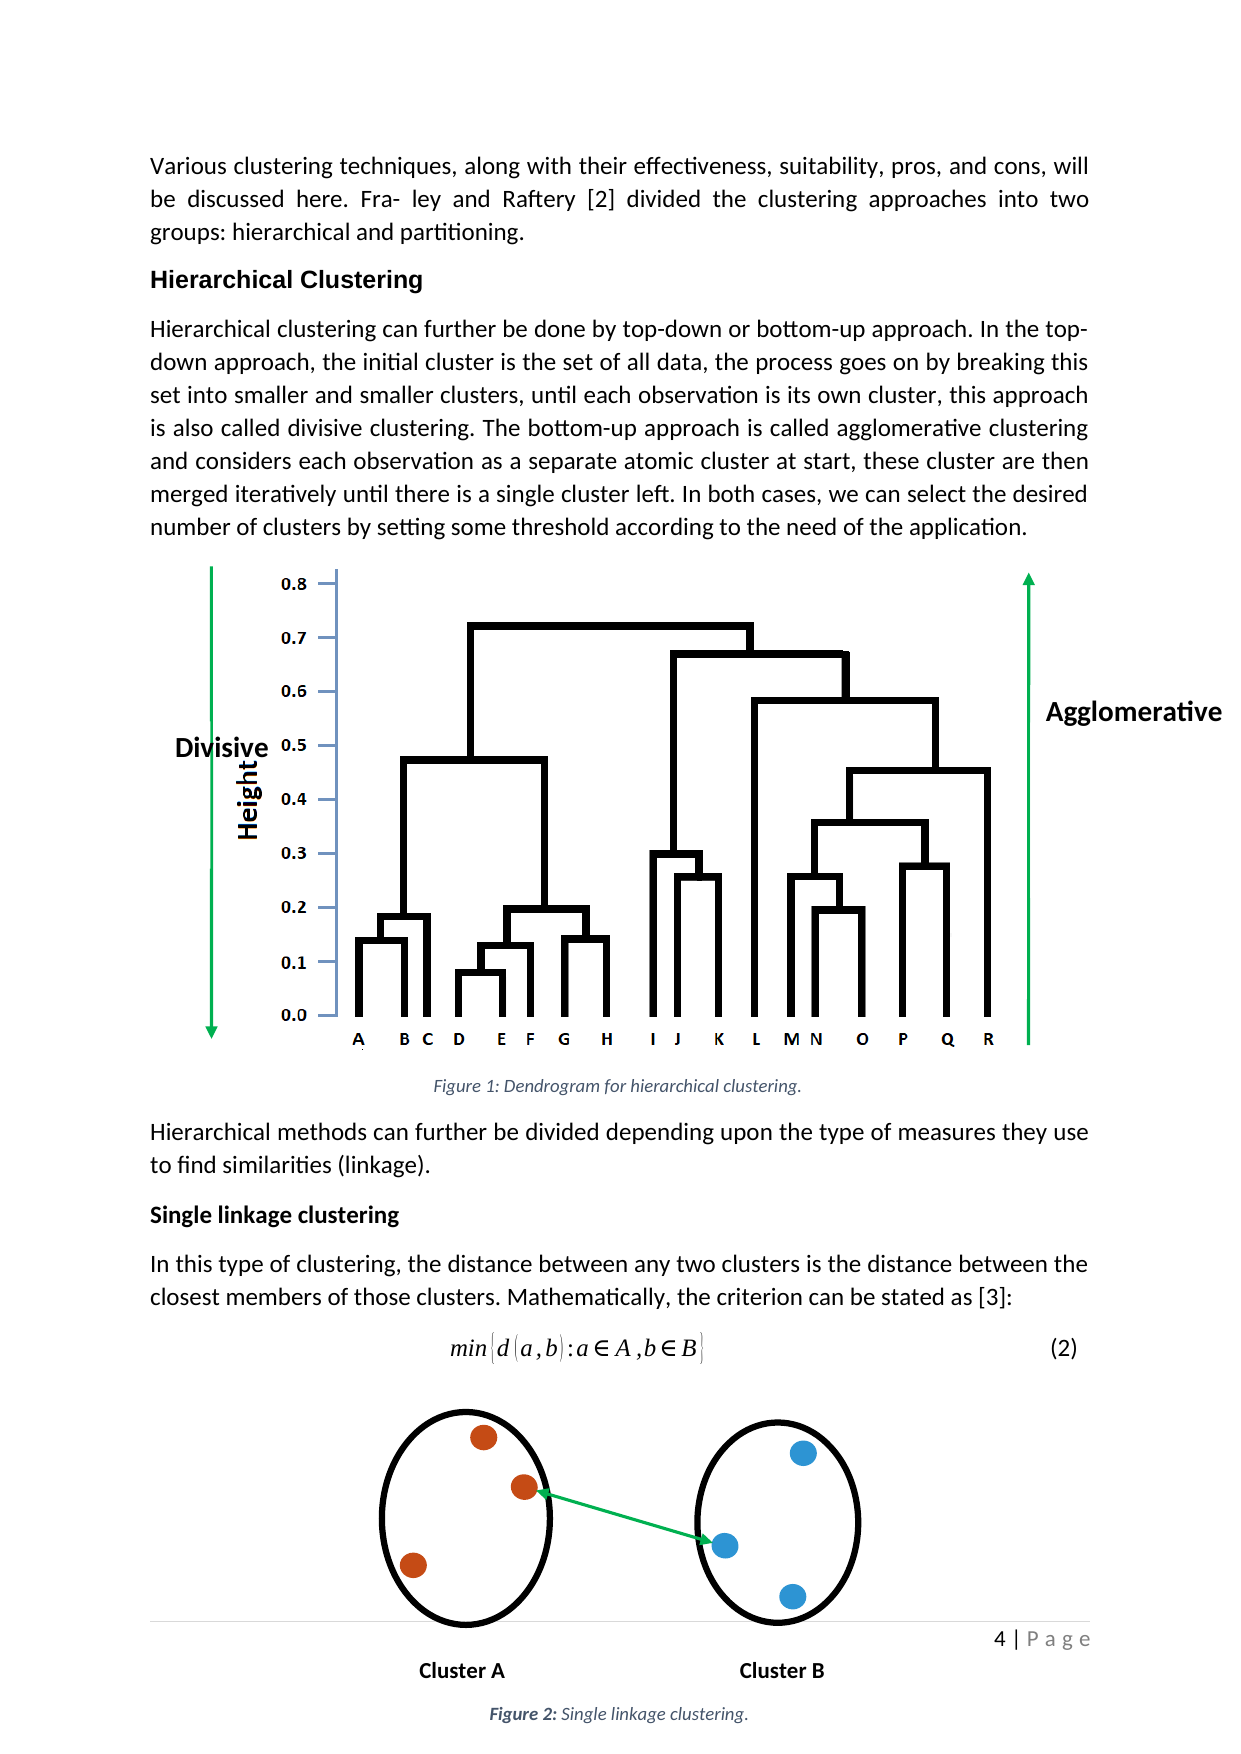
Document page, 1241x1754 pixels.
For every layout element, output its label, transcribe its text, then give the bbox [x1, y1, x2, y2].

text Hierarchical Clustering [150, 265, 1090, 294]
text (2) [375, 1331, 1090, 1365]
text In this type of clustering, the distance between any two clusters is the distance between the closest members of those clusters. Mathematically, the criterion can be stated as [3]: [150, 1248, 1090, 1312]
text Various clustering techniques, along with their effectiveness, suitability, pros, and cons, will be discussed here. Fra- ley and Raftery [2] divided the clustering approaches into two groups: hierarchical and partitioning. [150, 150, 1090, 246]
picture [231, 566, 1000, 1051]
text Single linkage clustering [150, 1199, 1090, 1229]
text Hierarchical clustering can further be done by top-down or bottom-up approach. In the top-down approach, the initial cluster is the set of all data, the process goes on by breaking this set into smaller and smaller clusters, until each observation is its own cluster, this approach is also called divisive clustering. The bottom-up approach is called agglomerative clustering and considers each observation as a separate atomic cluster at start, these cluster are then merged iteratively until there is a single cluster left. In both cases, we can select the desired number of clusters by setting some threshold according to the need of the application. [150, 313, 1090, 541]
